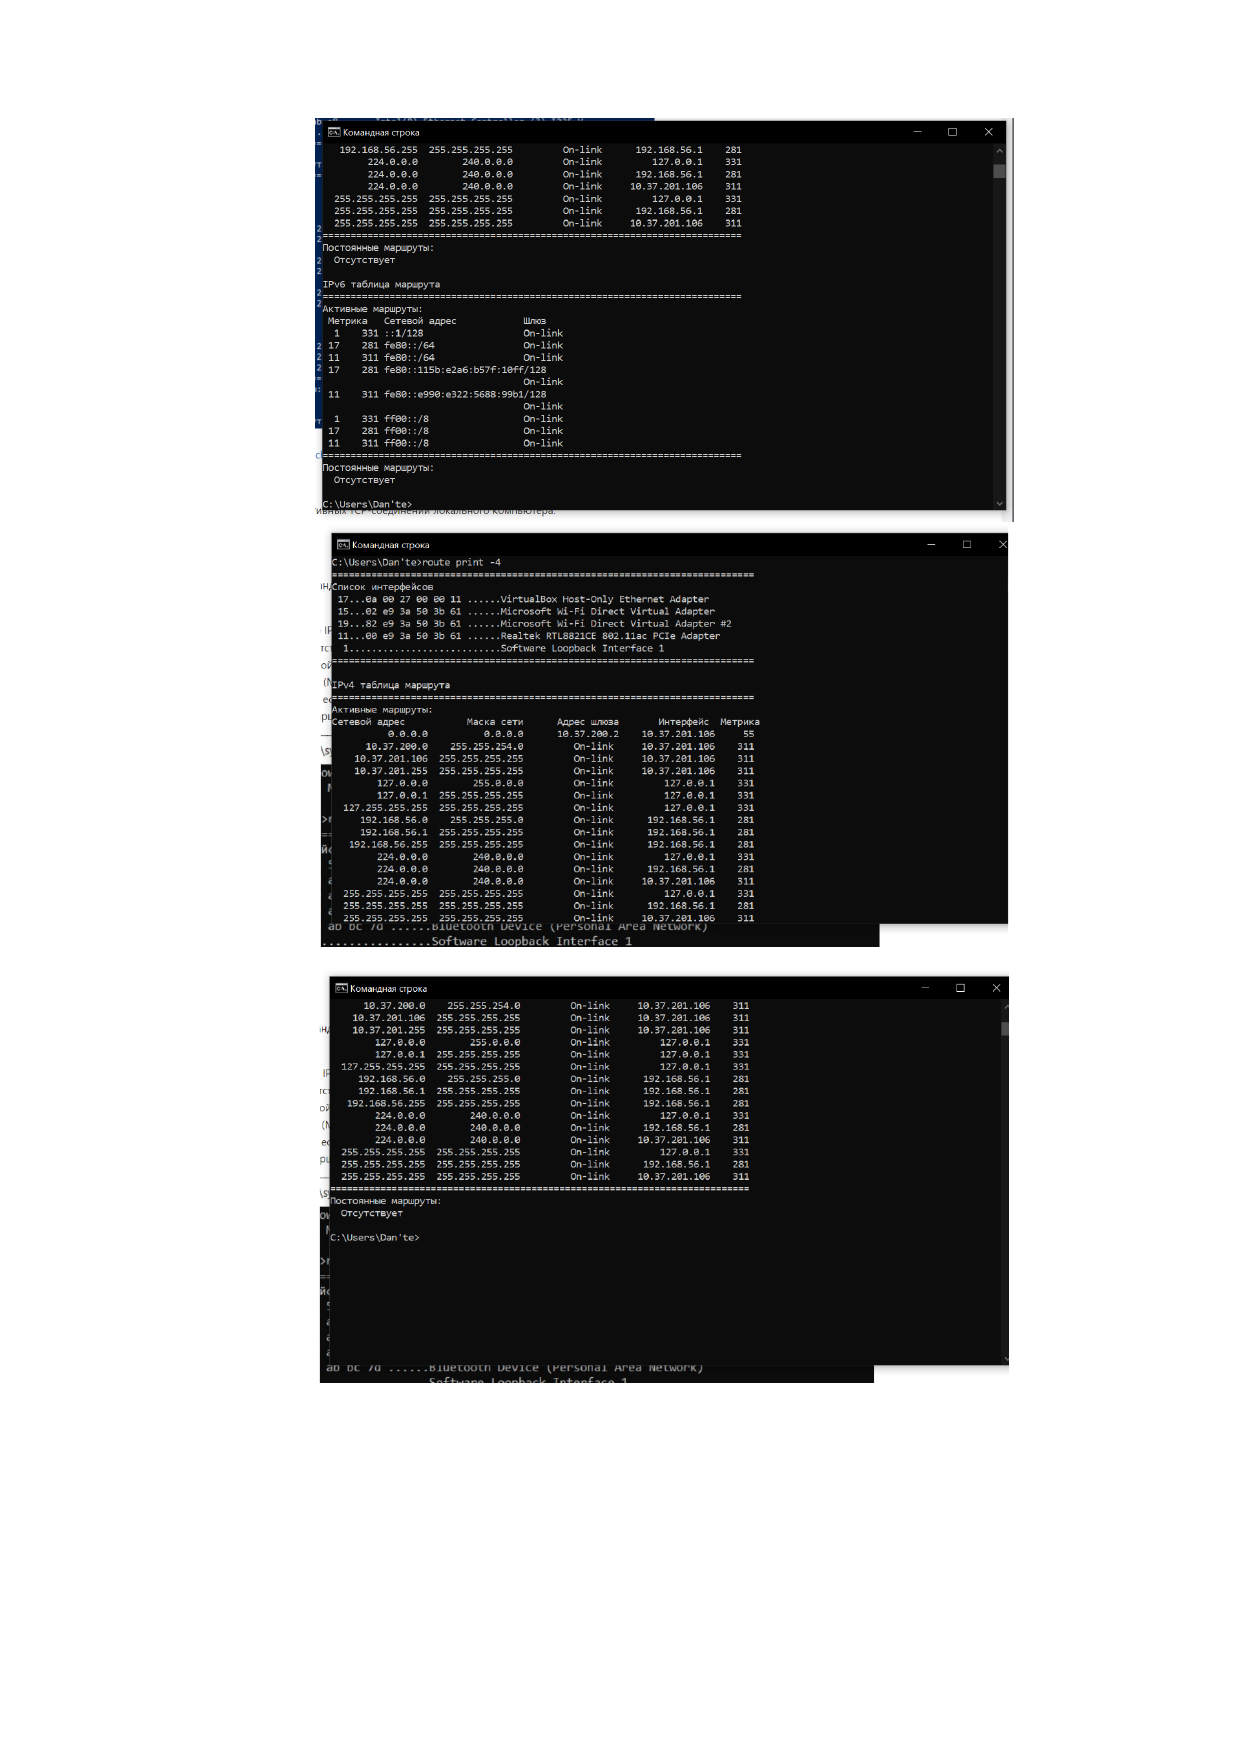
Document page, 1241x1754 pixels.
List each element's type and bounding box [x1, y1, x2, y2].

picture [319, 965, 1009, 1383]
picture [315, 118, 1014, 522]
picture [320, 523, 1009, 947]
